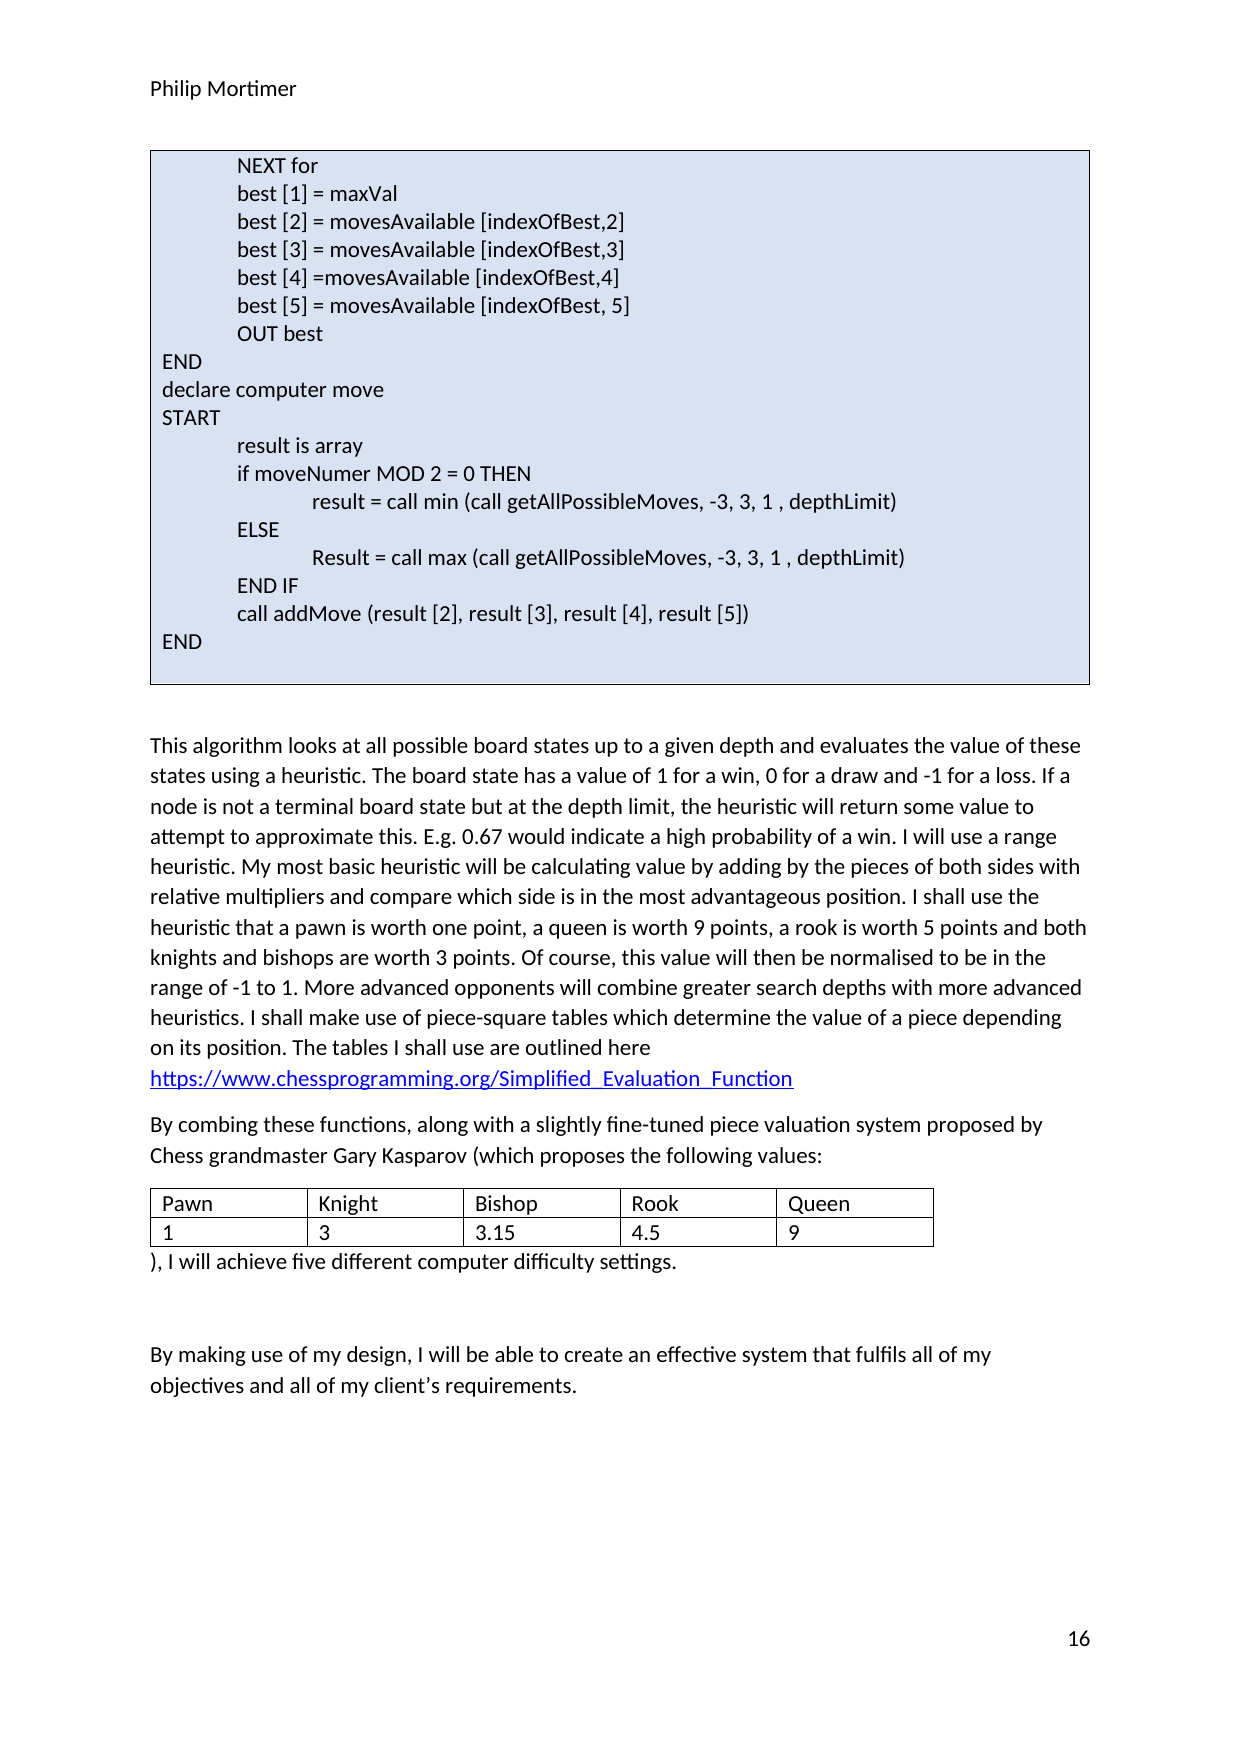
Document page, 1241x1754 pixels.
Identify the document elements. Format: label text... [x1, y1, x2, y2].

table_cell 1 [151, 1218, 307, 1246]
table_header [151, 151, 1089, 683]
table_header Queen [777, 1189, 933, 1217]
table_header Rook [621, 1189, 776, 1217]
text This algorithm looks at all possible board states up to a given depth and evaluates the value of these states using a heuristic. The board state has a value of 1 for a win, 0 for a draw and -1 for a loss. If a node is not a terminal board state but at the depth limit, the heuristic will return some value to attempt to approximate this. E.g. 0.67 would indicate a high probability of a win. I will use a range heuristic. My most basic heuristic will be calculating value by adding by the pieces of both sides with relative multipliers and compare which side is in the most advantageous position. I shall use the heuristic that a pawn is worth one point, a queen is worth 9 points, a rook is worth 5 points and both knights and bishops are worth 3 points. Of course, this value will then be normalised to be in the range of -1 to 1. More advanced opponents will combine greater search depths with more advanced heuristics. I shall make use of piece-square tables which determine the value of a piece depending on its position. The tables I shall use are outlined here https://www.chessprogramming.org/Simplified_Evaluation_Function [150, 731, 1090, 1092]
table_cell 4.5 [621, 1218, 776, 1246]
table_cell 3.15 [464, 1218, 620, 1246]
table_cell 9 [777, 1218, 933, 1246]
table_header Bishop [464, 1189, 620, 1217]
text By making use of my design, I will be able to create an effective system that fulfils all of my objectives and all of my client’s requirements. [150, 1341, 1090, 1399]
table_header Pawn [151, 1189, 307, 1217]
text ), I will achieve five different computer difficulty settings. [150, 1247, 1090, 1275]
text By combing these functions, along with a slightly fine-tuned piece valuation system proposed by Chess grandmaster Gary Kasparov (which proposes the following values: [150, 1111, 1090, 1169]
table_header Knight [308, 1189, 463, 1217]
table_cell 3 [308, 1218, 463, 1246]
